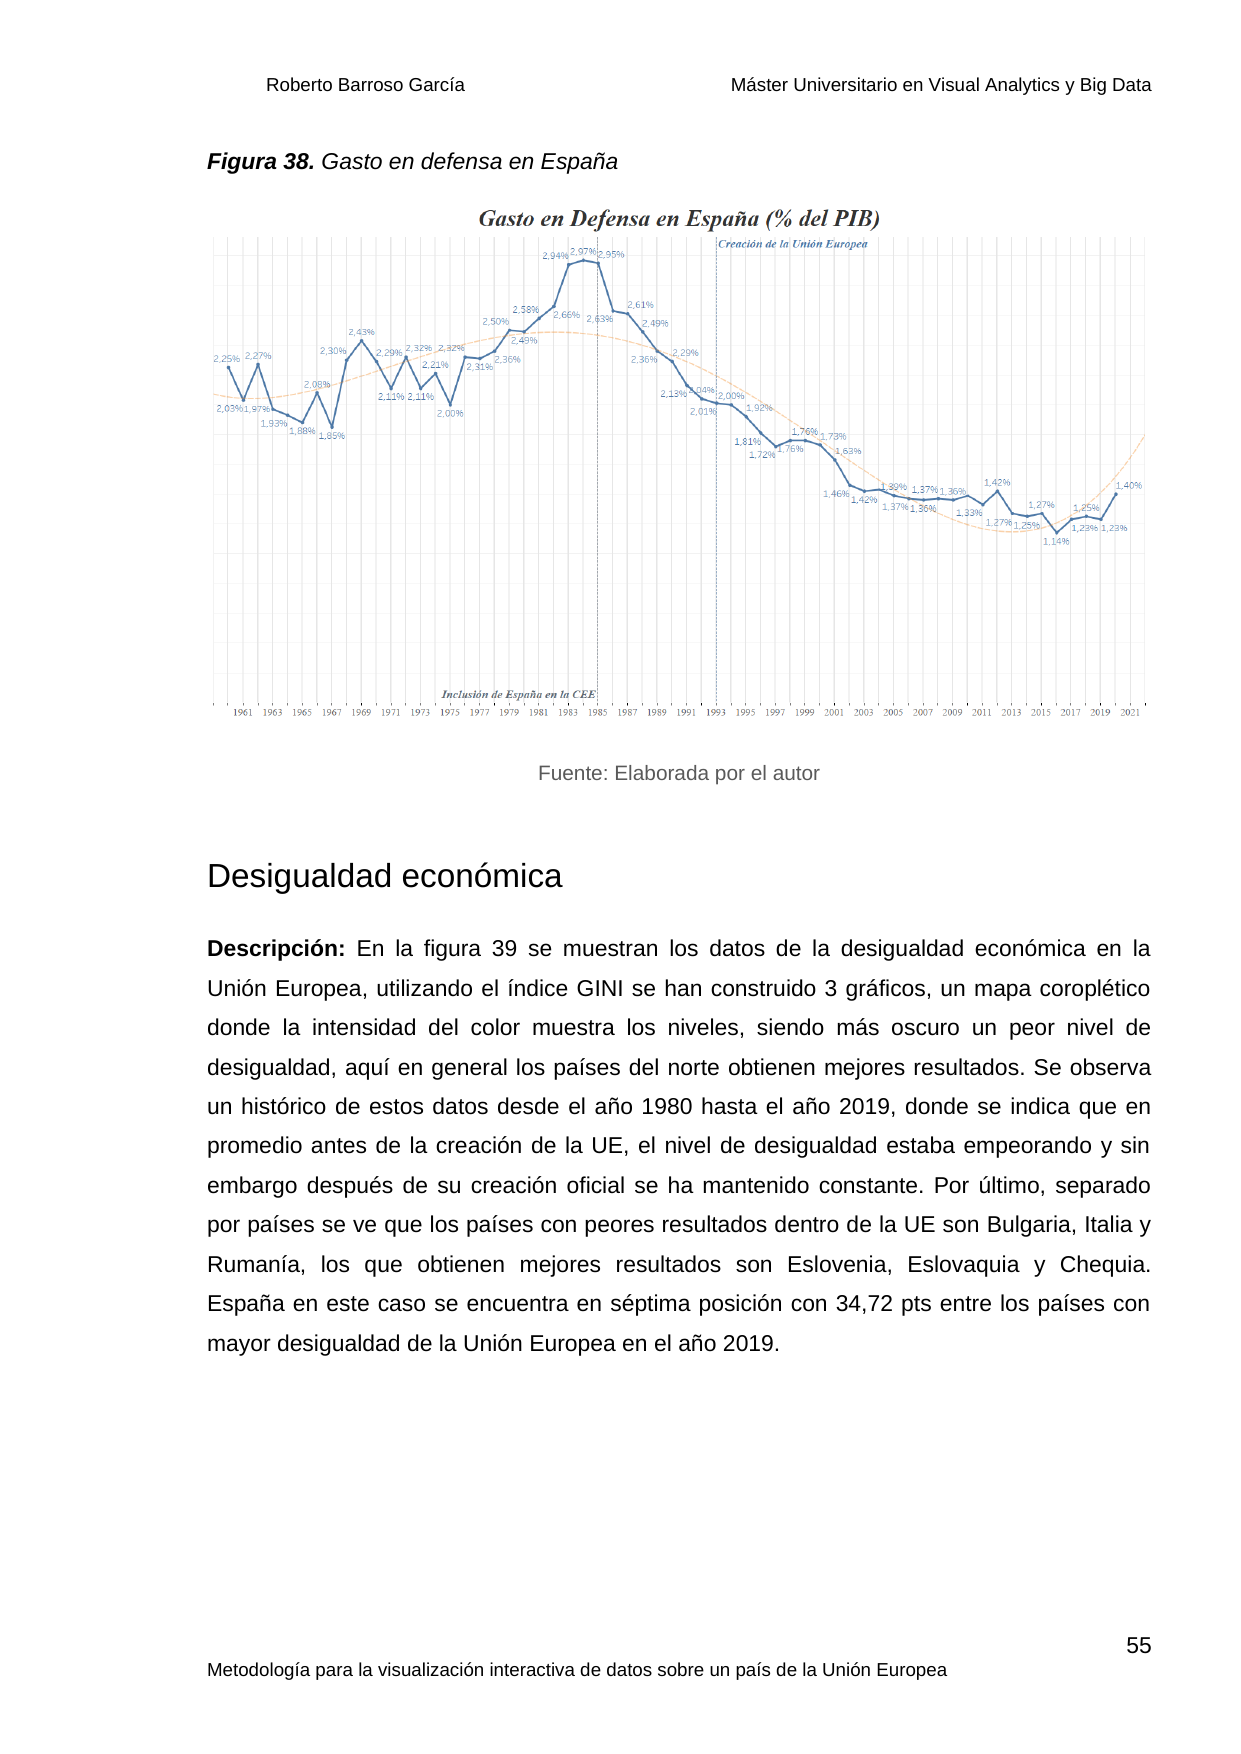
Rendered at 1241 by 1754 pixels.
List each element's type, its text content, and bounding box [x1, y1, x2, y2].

text Descripción: En la figura 39 se muestran los datos de la desigualdad económica en la Unión Europea, utilizando el índice GINI se han construido 3 gráficos, un mapa coroplético donde la intensidad del color muestra los niveles, siendo más oscuro un peor nivel de desigualdad, aquí en general los países del norte obtienen mejores resultados. Se observa un histórico de estos datos desde el año 1980 hasta el año 2019, donde se indica que en promedio antes de la creación de la UE, el nivel de desigualdad estaba empeorando y sin embargo después de su creación oficial se ha mantenido constante. Por último, separado por países se ve que los países con peores resultados dentro de la UE son Bulgaria, Italia y Rumanía, los que obtienen mejores resultados son Eslovenia, Eslovaquia y Chequia. España en este caso se encuentra en séptima posición con 34,72 pts entre los países con mayor desigualdad de la Unión Europea en el año 2019. [207, 935, 1152, 1356]
text Desigualdad económica [207, 857, 1152, 895]
text Fuente: Elaborada por el autor [207, 760, 1152, 784]
text Figura 38. Gasto en defensa en España [207, 148, 1152, 174]
picture [206, 195, 1152, 727]
